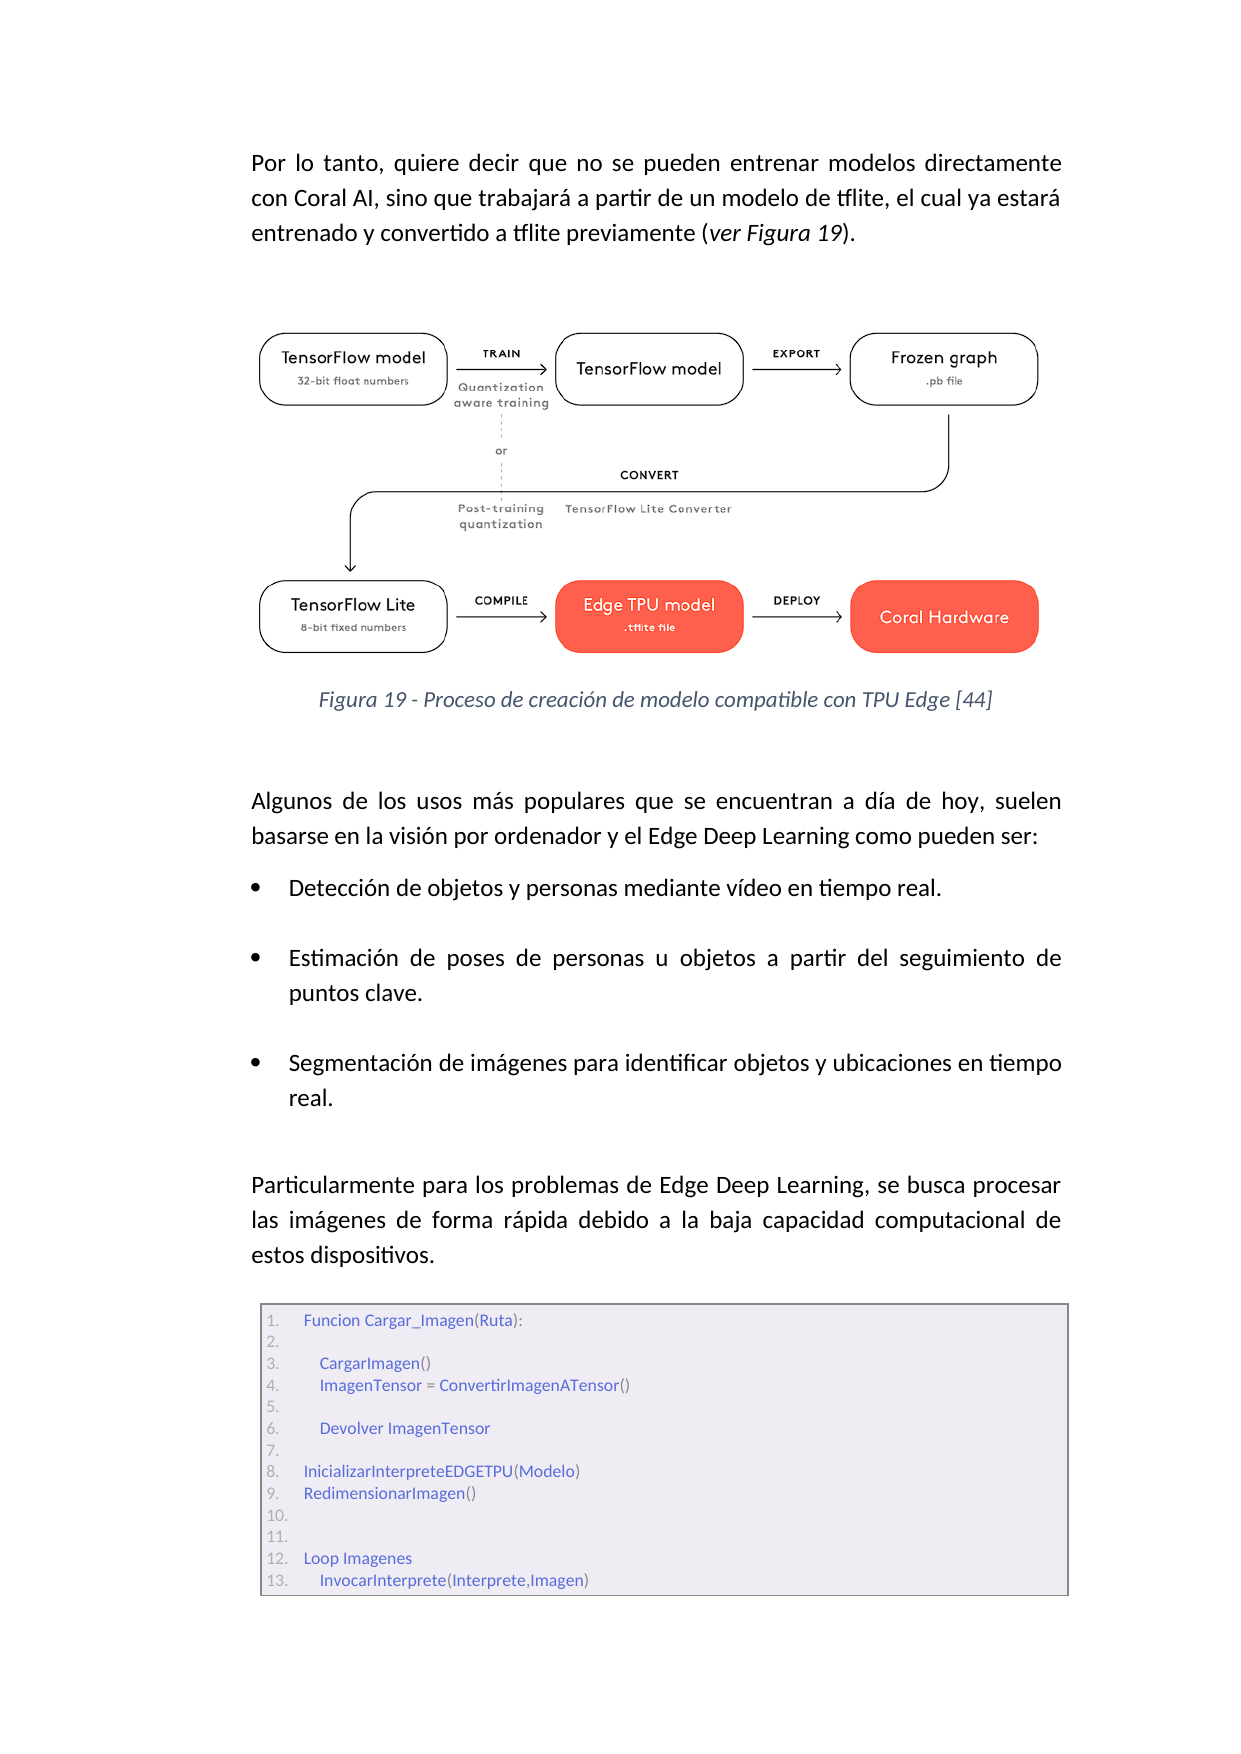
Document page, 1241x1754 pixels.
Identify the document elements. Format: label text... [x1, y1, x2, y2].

list Segmentación de imágenes para identificar objetos y ubicaciones en tiempo real. [251, 1047, 1063, 1113]
list InvocarInterprete(Interprete,Imagen) [262, 1563, 1067, 1595]
list Funcion Cargar_Imagen(Ruta): [262, 1305, 1067, 1325]
list CargarImagen() [262, 1346, 1067, 1368]
text Algunos de los usos más populares que se encuentran a día de hoy, suelen basarse en la visión por ordenador y el Edge Deep Learning como pueden ser: [251, 786, 1063, 851]
list ImagenTensor = ConvertirImagenATensor() [262, 1368, 1067, 1390]
list Devolver ImagenTensor [262, 1411, 1067, 1433]
list Loop Imagenes [262, 1541, 1067, 1563]
list Detección de objetos y personas mediante vídeo en tiempo real. [251, 872, 1063, 903]
list Estimación de poses de personas u objetos a partir del seguimiento de puntos clave. [251, 942, 1063, 1008]
picture [248, 312, 1075, 664]
text Particularmente para los problemas de Edge Deep Learning, se busca procesar las imágenes de forma rápida debido a la baja capacidad computacional de estos dispositivos. [251, 1169, 1063, 1269]
text Por lo tanto, quiere decir que no se pueden entrenar modelos directamente con Coral AI, sino que trabajará a partir de un modelo de tflite, el cual ya estará entrenado y convertido a tflite previamente (ver Figura 19). [251, 148, 1063, 248]
list InicializarInterpreteEDGETPU(Modelo) [262, 1455, 1067, 1476]
list RedimensionarImagen() [262, 1476, 1067, 1498]
